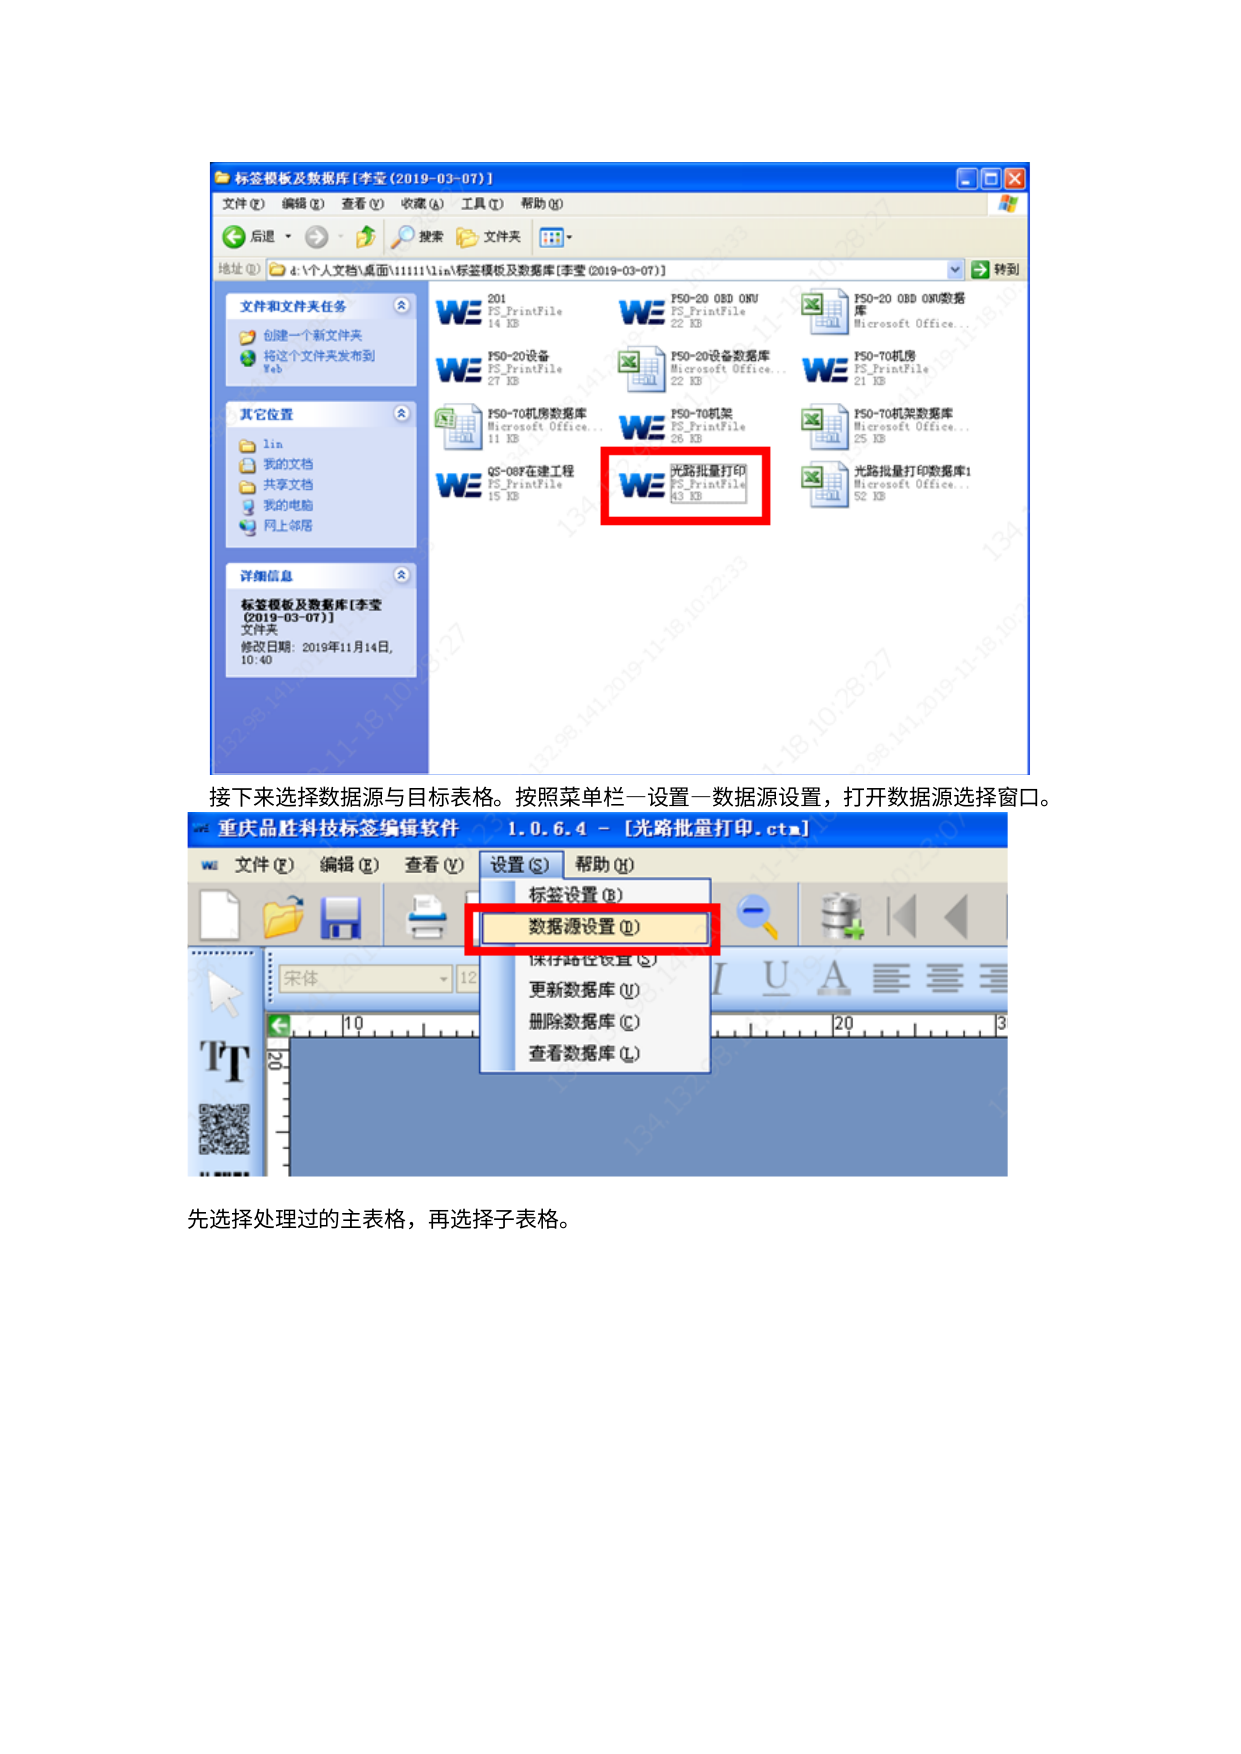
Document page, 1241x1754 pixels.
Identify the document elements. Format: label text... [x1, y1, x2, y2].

picture [187, 812, 1008, 1178]
text 接下来选择数据源与目标表格。按照菜单栏—设置—数据源设置，打开数据源选择窗口。 [187, 779, 1053, 812]
picture [209, 162, 1031, 775]
text 先选择处理过的主表格，再选择子表格。 [187, 1202, 1053, 1234]
